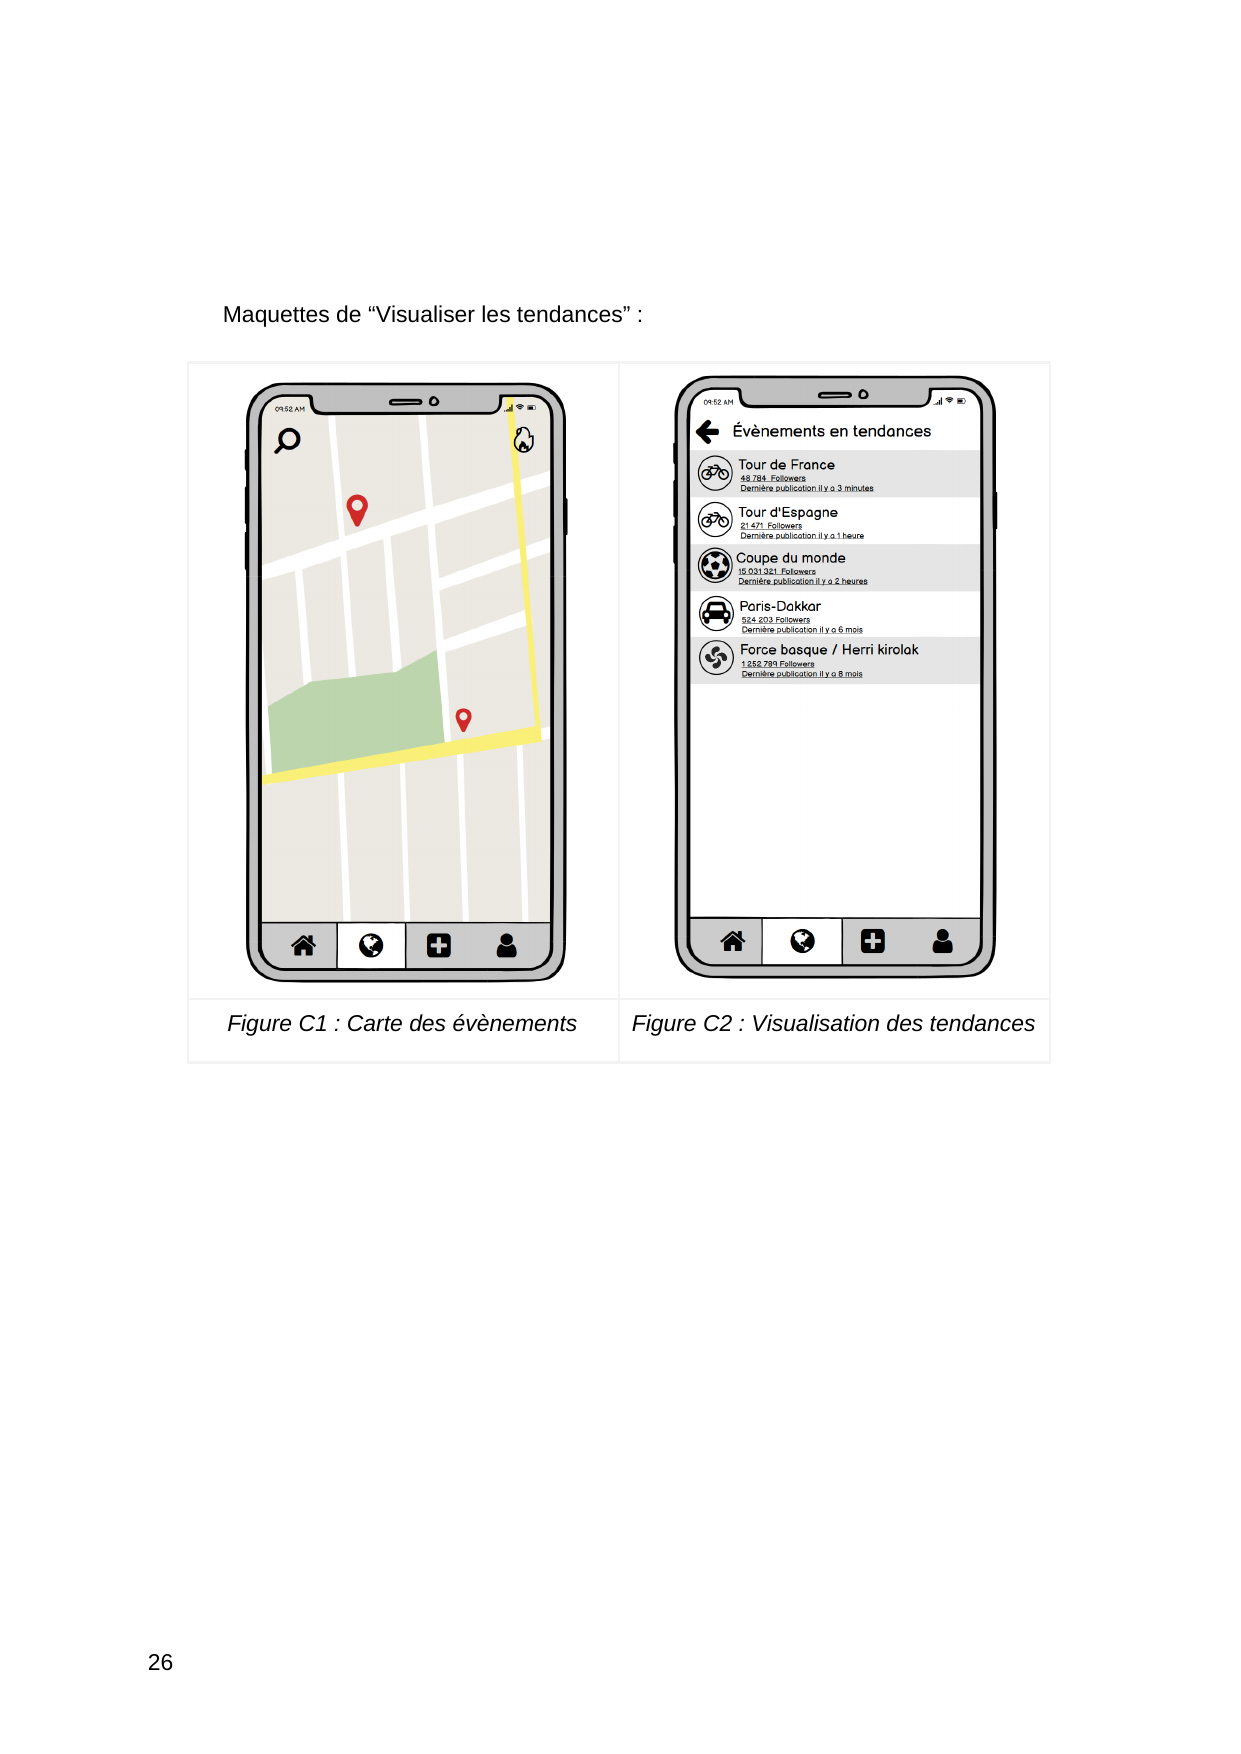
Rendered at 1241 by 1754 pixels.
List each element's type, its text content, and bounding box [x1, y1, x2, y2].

text Maquettes de “Visualiser les tendances” : [223, 301, 1090, 327]
table_cell Figure C2 : Visualisation des tendances [620, 1000, 1049, 1061]
picture [671, 373, 998, 980]
table_header [189, 364, 618, 997]
table_cell Figure C1 : Carte des évènements [189, 1000, 618, 1061]
table_header [620, 364, 1049, 997]
picture [236, 373, 571, 987]
